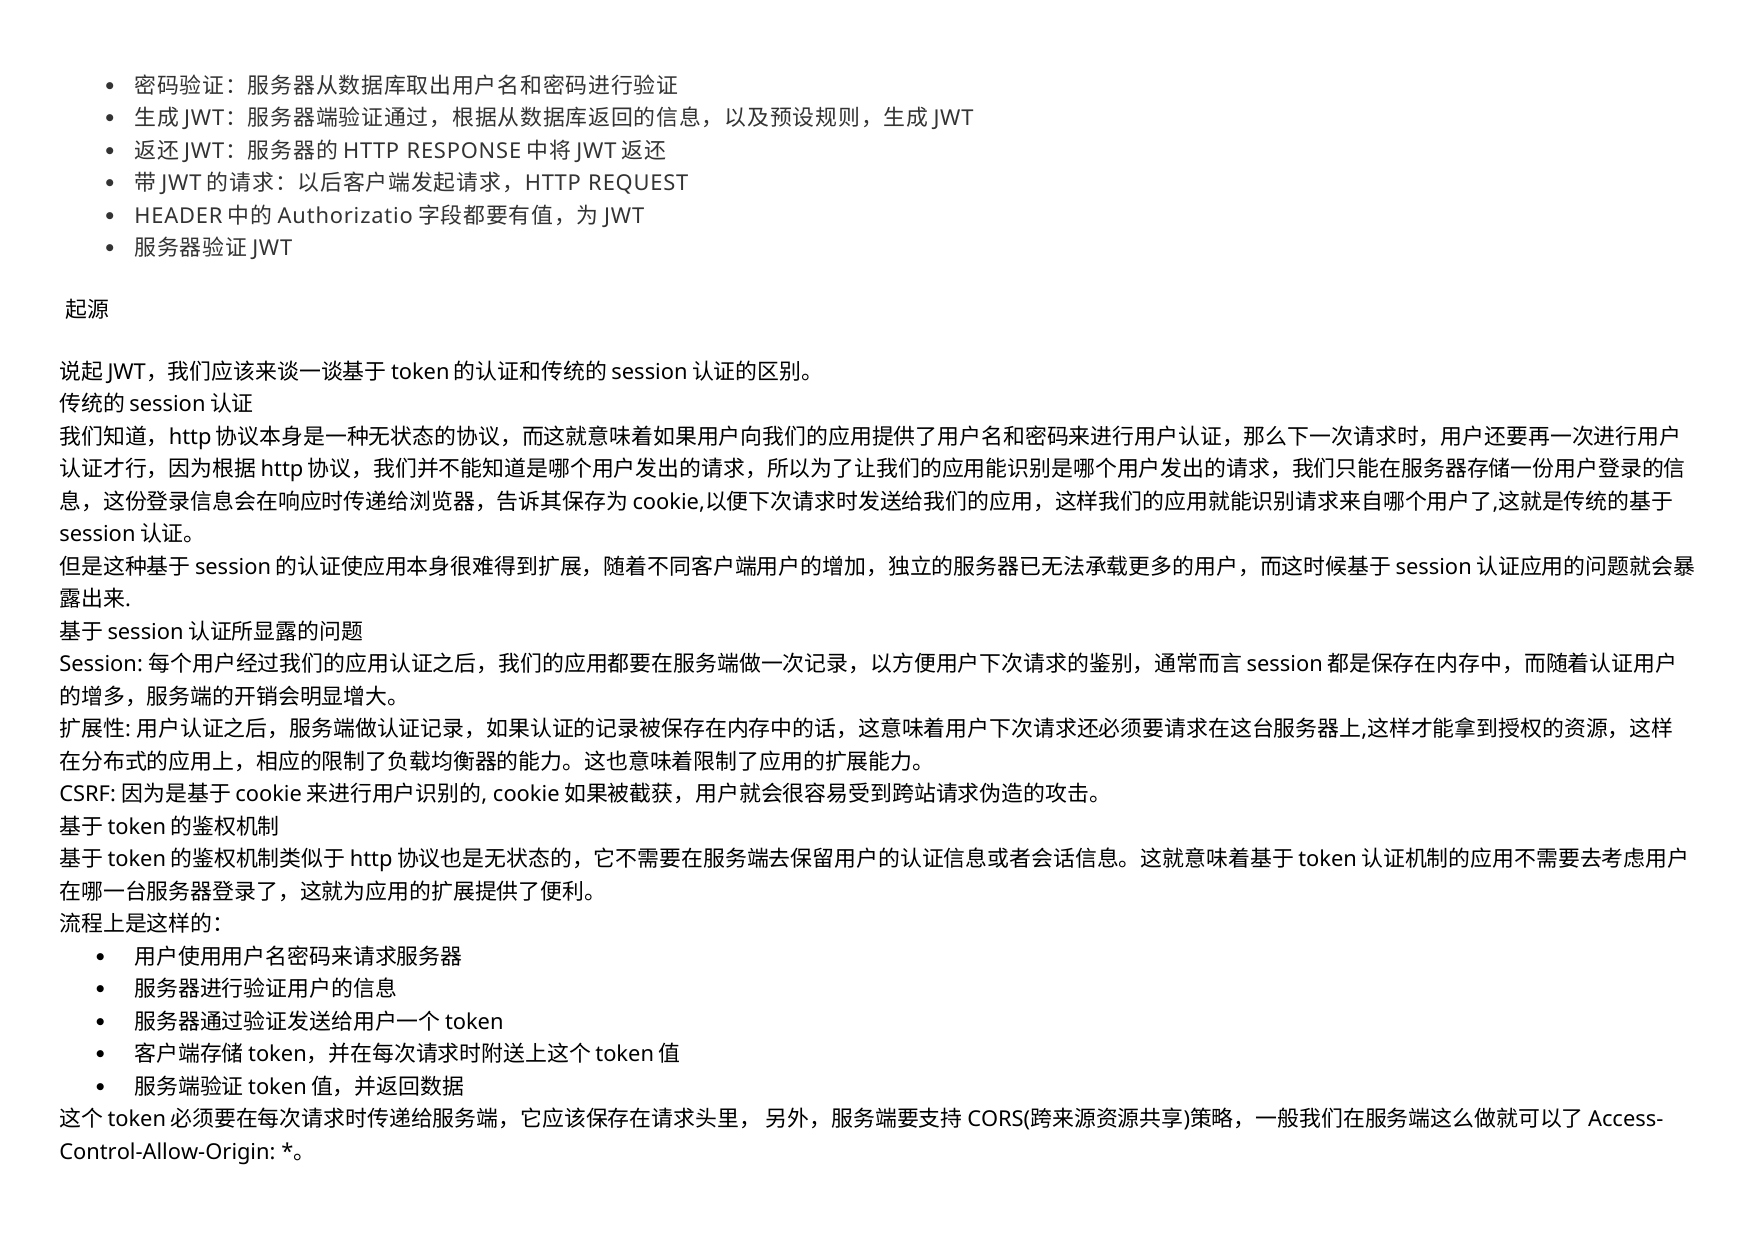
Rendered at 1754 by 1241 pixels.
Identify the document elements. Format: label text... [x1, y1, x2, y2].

list 服务器验证JWT [106, 230, 1695, 263]
list 客户端存储token，并在每次请求时附送上这个token值 [97, 1036, 1695, 1068]
list 带JWT的请求：以后客户端发起请求，HTTP REQUEST [106, 165, 1695, 198]
text CSRF: 因为是基于cookie来进行用户识别的, cookie如果被截获，用户就会很容易受到跨站请求伪造的攻击。 [59, 776, 1695, 808]
text 这个token必须要在每次请求时传递给服务端，它应该保存在请求头里， 另外，服务端要支持CORS(跨来源资源共享)策略，一般我们在服务端这么做就可以了Access-Control-Allow-Origin: *。 [59, 1101, 1695, 1166]
text 我们知道，http协议本身是一种无状态的协议，而这就意味着如果用户向我们的应用提供了用户名和密码来进行用户认证，那么下一次请求时，用户还要再一次进行用户认证才行，因为根据http协议，我们并不能知道是哪个用户发出的请求，所以为了让我们的应用能识别是哪个用户发出的请求，我们只能在服务器存储一份用户登录的信息，这份登录信息会在响应时传递给浏览器，告诉其保存为cookie,以便下次请求时发送给我们的应用，这样我们的应用就能识别请求来自哪个用户了,这就是传统的基于session认证。 [59, 418, 1695, 548]
text 扩展性: 用户认证之后，服务端做认证记录，如果认证的记录被保存在内存中的话，这意味着用户下次请求还必须要请求在这台服务器上,这样才能拿到授权的资源，这样在分布式的应用上，相应的限制了负载均衡器的能力。这也意味着限制了应用的扩展能力。 [59, 711, 1695, 776]
text Session: 每个用户经过我们的应用认证之后，我们的应用都要在服务端做一次记录，以方便用户下次请求的鉴别，通常而言session都是保存在内存中，而随着认证用户的增多，服务端的开销会明显增大。 [59, 646, 1695, 711]
text 传统的session认证 [59, 386, 1695, 418]
list HEADER中的Authorizatio字段都要有值，为JWT [106, 198, 1695, 230]
text 基于token的鉴权机制 [59, 808, 1695, 841]
text 但是这种基于session的认证使应用本身很难得到扩展，随着不同客户端用户的增加，独立的服务器已无法承载更多的用户，而这时候基于session认证应用的问题就会暴露出来. [59, 548, 1695, 613]
text 基于session认证所显露的问题 [59, 613, 1695, 646]
list 服务端验证token值，并返回数据 [97, 1068, 1695, 1101]
text 说起JWT，我们应该来谈一谈基于token的认证和传统的session认证的区别。 [59, 353, 1695, 386]
text 流程上是这样的： [59, 906, 1695, 938]
list 服务器进行验证用户的信息 [97, 971, 1695, 1003]
text 基于token的鉴权机制类似于http协议也是无状态的，它不需要在服务端去保留用户的认证信息或者会话信息。这就意味着基于token认证机制的应用不需要去考虑用户在哪一台服务器登录了，这就为应用的扩展提供了便利。 [59, 841, 1695, 906]
list 用户使用用户名密码来请求服务器 [97, 938, 1695, 971]
list 返还JWT：服务器的HTTP RESPONSE中将JWT返还 [106, 133, 1695, 165]
list 生成JWT：服务器端验证通过，根据从数据库返回的信息，以及预设规则，生成JWT [106, 100, 1695, 133]
list 服务器通过验证发送给用户一个token [97, 1003, 1695, 1036]
list 密码验证：服务器从数据库取出用户名和密码进行验证 [106, 68, 1695, 100]
subtitle 起源 [59, 292, 1695, 324]
